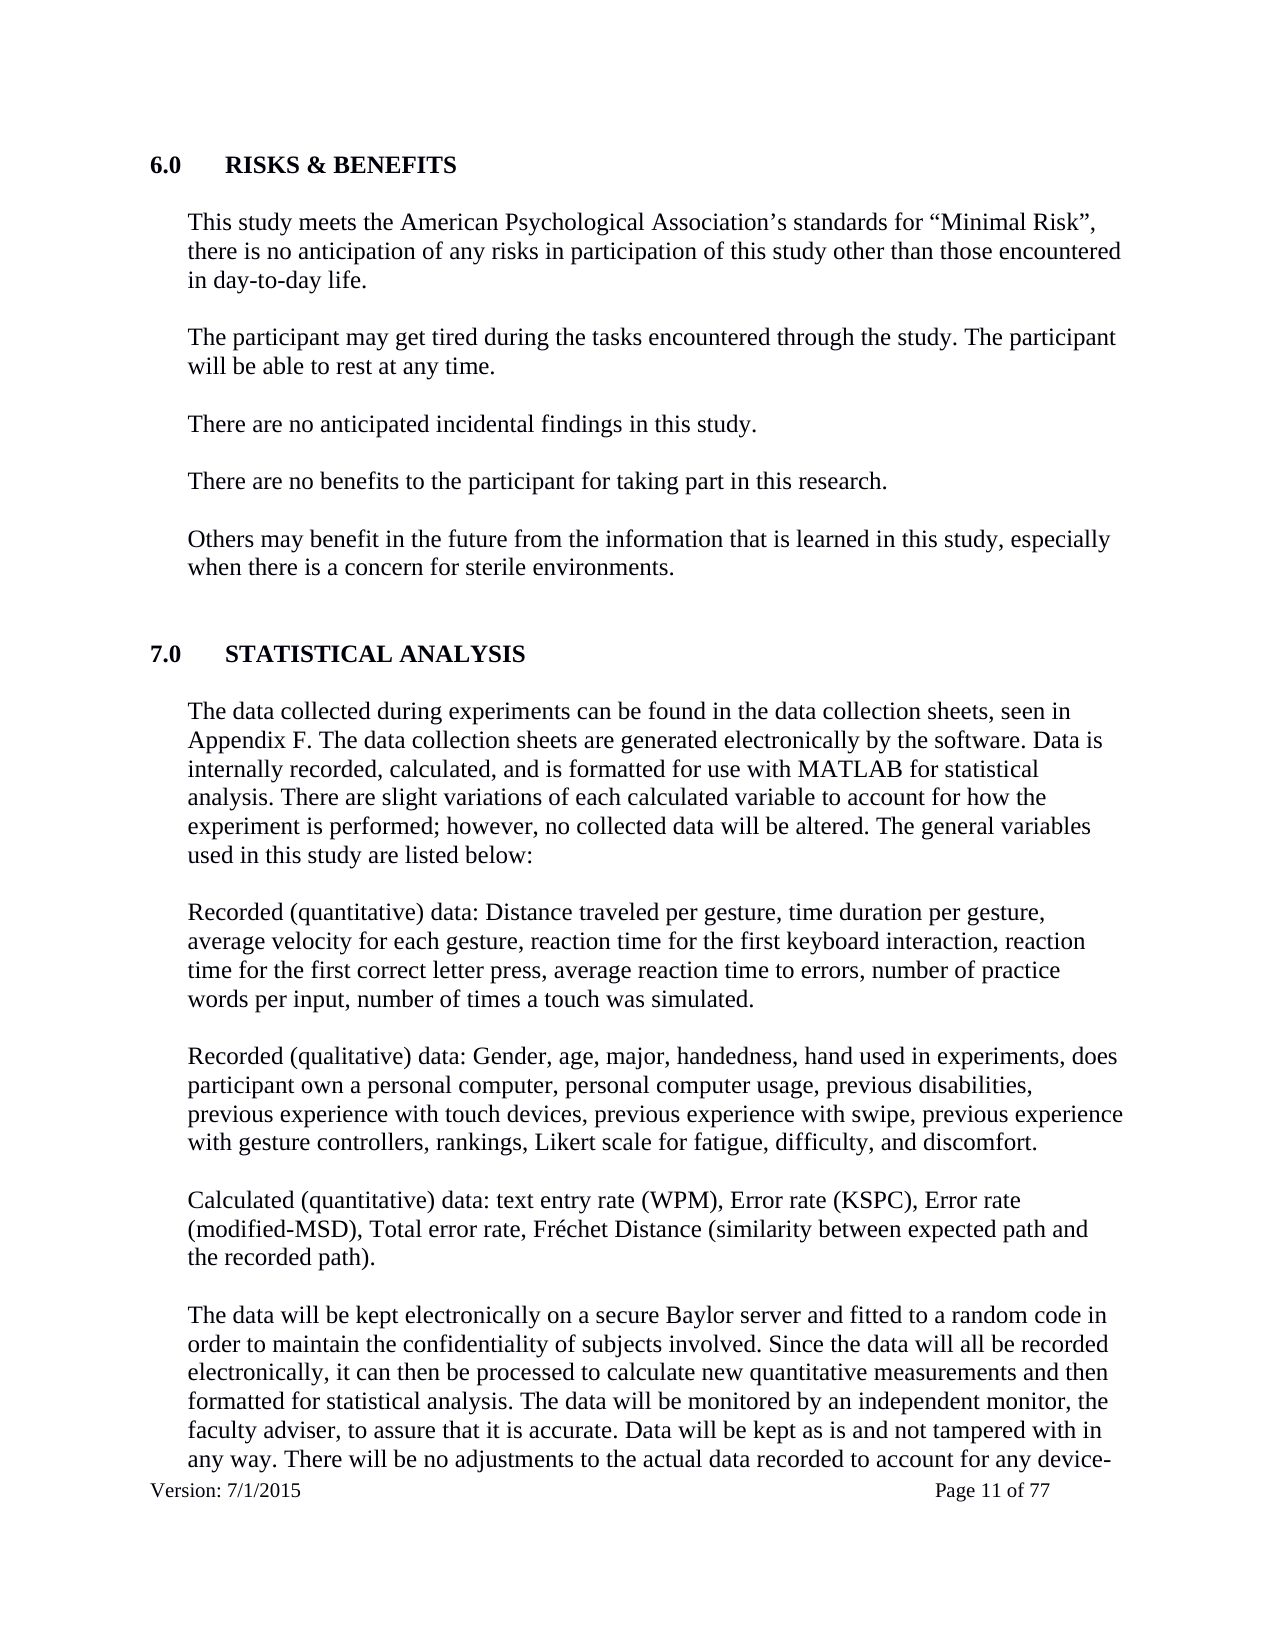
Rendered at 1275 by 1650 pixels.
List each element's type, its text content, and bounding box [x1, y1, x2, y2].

text There are no anticipated incidental findings in this study. [187, 409, 1125, 437]
text 7.0 statistical analysis [150, 639, 1125, 667]
text There are no benefits to the participant for taking part in this research. [187, 466, 1125, 495]
text The participant may get tired during the tasks encountered through the study. The participant will be able to rest at any time. [187, 322, 1125, 380]
text 6.0 risks & benefits [150, 150, 1125, 179]
text Recorded (quantitative) data: Distance traveled per gesture, time duration per gesture, average velocity for each gesture, reaction time for the first keyboard interaction, reaction time for the first correct letter press, average reaction time to errors, number of practice words per input, number of times a touch was simulated. [187, 897, 1125, 1012]
text Recorded (qualitative) data: Gender, age, major, handedness, hand used in experiments, does participant own a personal computer, personal computer usage, previous disabilities, previous experience with touch devices, previous experience with swipe, previous experience with gesture controllers, rankings, Likert scale for fatigue, difficulty, and discomfort. [187, 1041, 1125, 1156]
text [187, 1300, 1125, 1472]
text This study meets the American Psychological Association’s standards for “Minimal Risk”, there is no anticipation of any risks in participation of this study other than those encountered in day-to-day life. [187, 207, 1125, 294]
text The data collected during experiments can be found in the data collection sheets, seen in Appendix F. The data collection sheets are generated electronically by the software. Data is internally recorded, calculated, and is formatted for use with MATLAB for statistical analysis. There are slight variations of each calculated variable to account for how the experiment is performed; however, no collected data will be altered. The general variables used in this study are listed below: [187, 696, 1125, 869]
text Others may benefit in the future from the information that is learned in this study, especially when there is a concern for sterile environments. [187, 524, 1125, 581]
text Calculated (quantitative) data: text entry rate (WPM), Error rate (KSPC), Error rate (modified-MSD), Total error rate, Fréchet Distance (similarity between expected path and the recorded path). [187, 1185, 1125, 1271]
